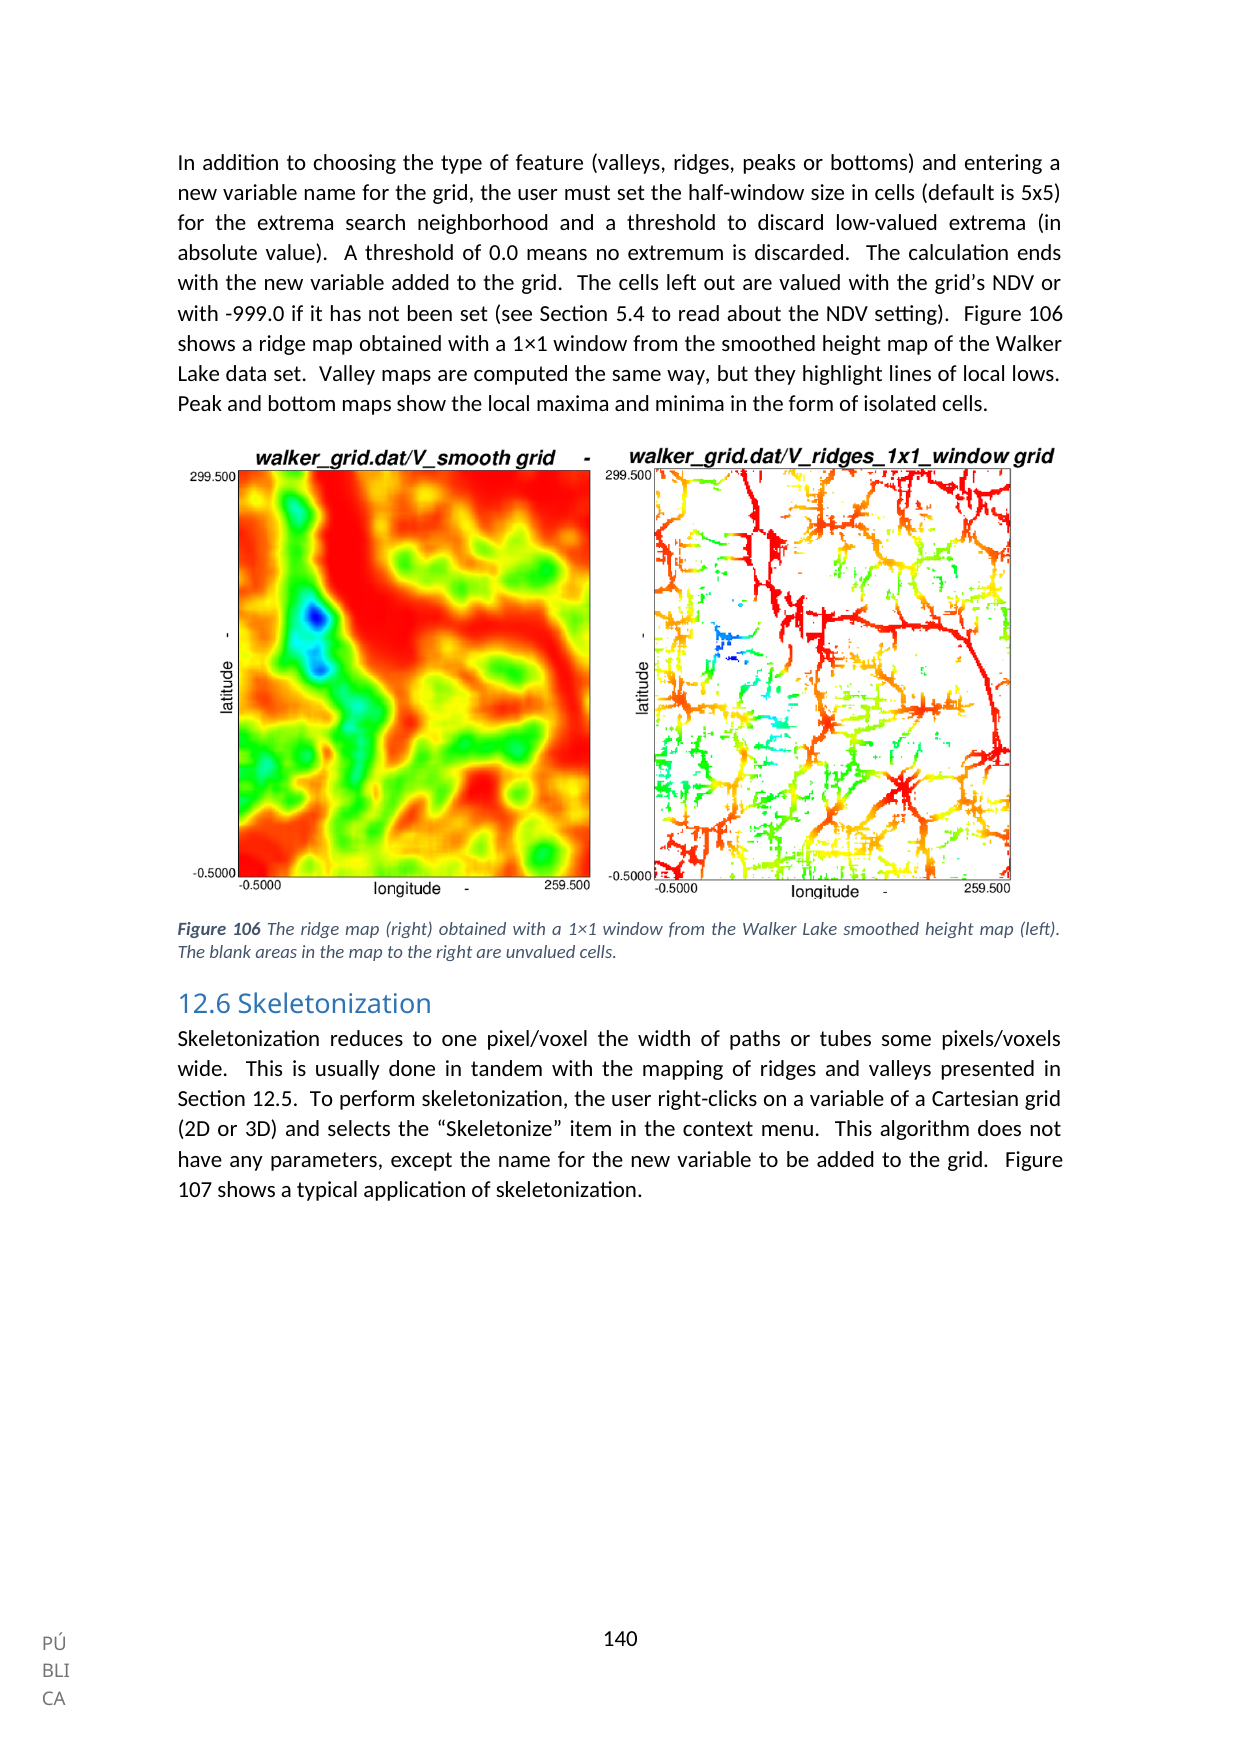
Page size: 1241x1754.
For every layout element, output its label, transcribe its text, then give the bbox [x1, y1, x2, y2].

subtitle Skeletonization [177, 984, 1063, 1021]
picture [177, 436, 1065, 899]
